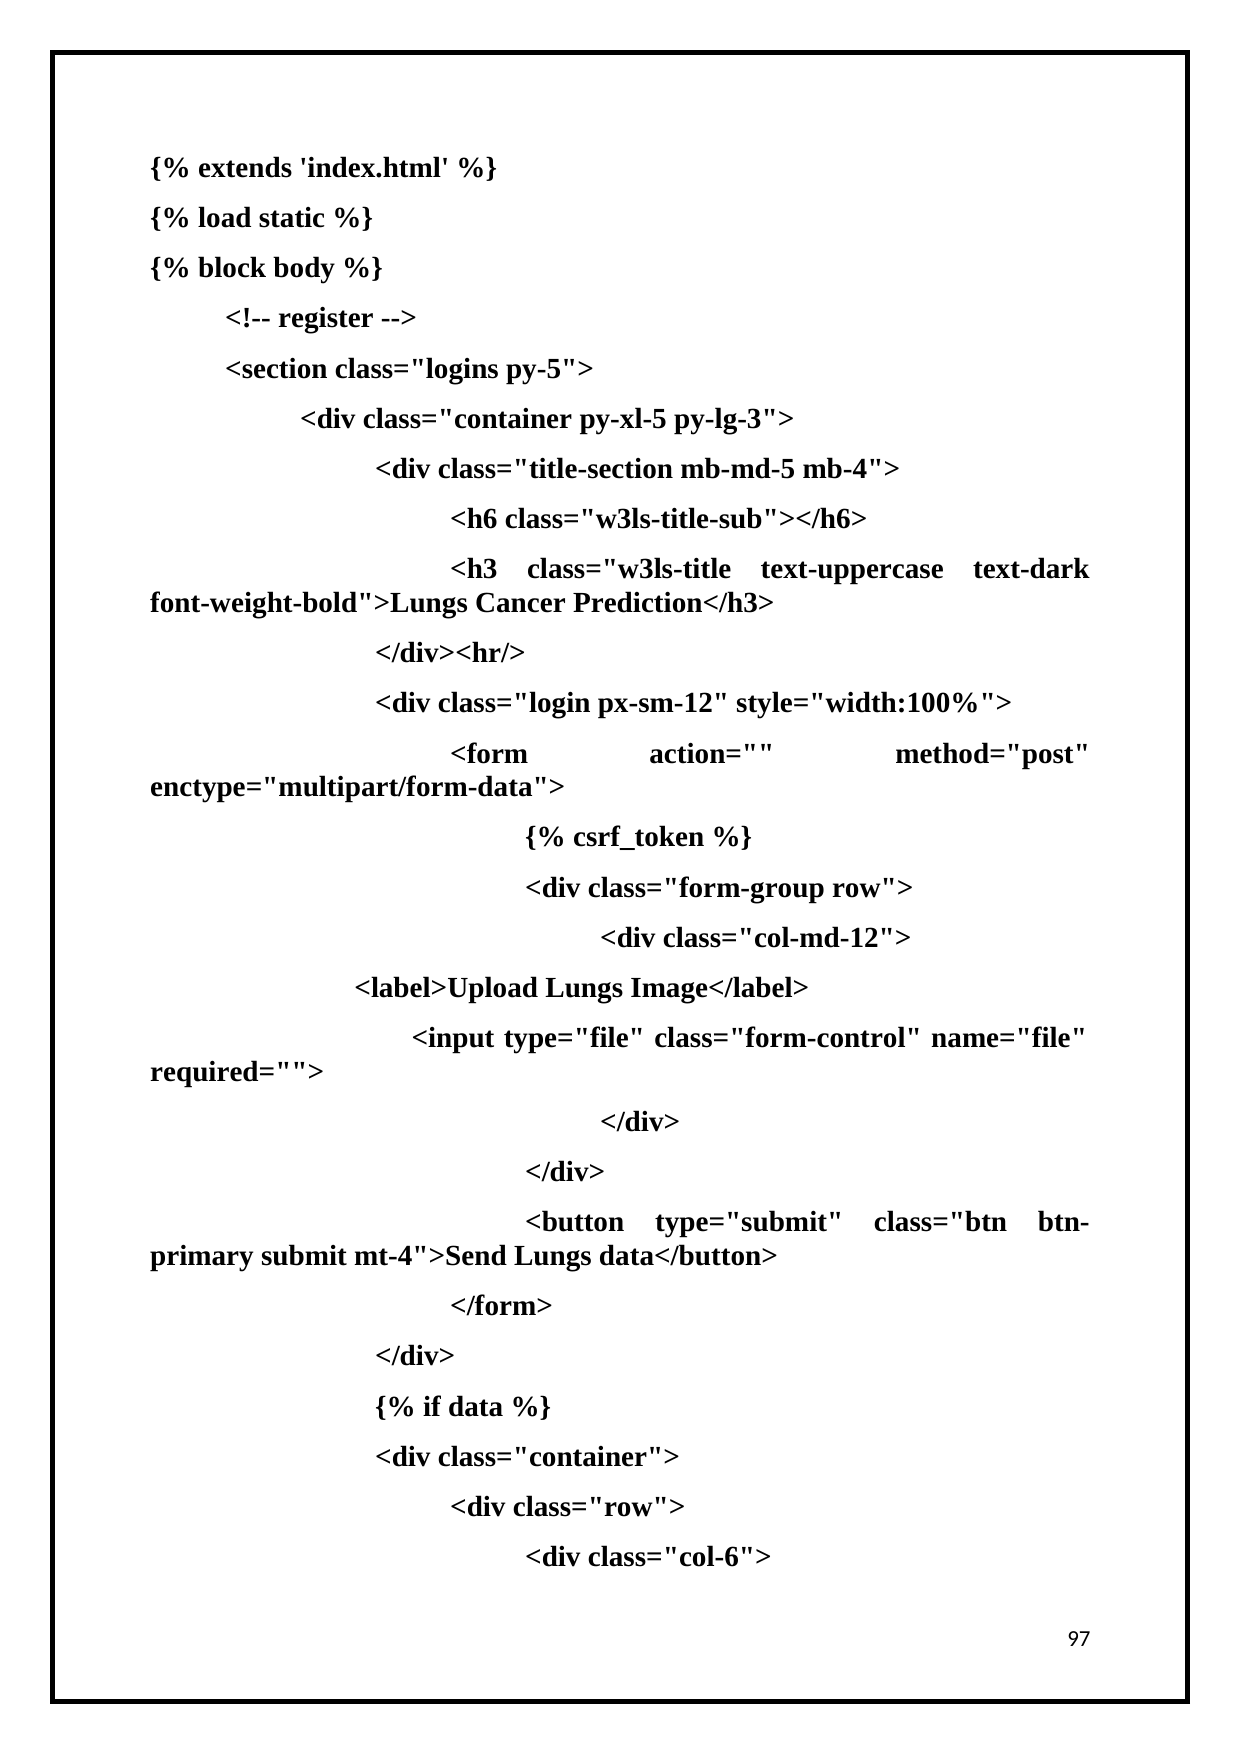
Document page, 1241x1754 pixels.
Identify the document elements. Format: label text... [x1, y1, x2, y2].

text <div class="container"> [150, 1439, 1090, 1472]
text </div> [150, 1338, 1090, 1372]
text <section class="logins py-5"> [150, 351, 1090, 384]
text <!-- register --> [150, 301, 1090, 334]
text <form action="" method="post" enctype="multipart/form-data"> [150, 736, 1090, 803]
text <div class="login px-sm-12" style="width:100%"> [150, 686, 1090, 719]
text <div class="col-md-12"> [150, 920, 1090, 953]
text <label>Upload Lungs Image</label> [150, 970, 1090, 1004]
text </div> [150, 1154, 1090, 1188]
text {% if data %} [150, 1389, 1090, 1422]
text {% block body %} [150, 250, 1090, 284]
text </div><hr/> [150, 635, 1090, 669]
text <div class="row"> [150, 1489, 1090, 1523]
text <div class="col-6"> [150, 1539, 1090, 1573]
text <div class="title-section mb-md-5 mb-4"> [150, 451, 1090, 485]
text <button type="submit" class="btn btn-primary submit mt-4">Send Lungs data</button> [150, 1204, 1090, 1272]
text {% load static %} [150, 200, 1090, 234]
text <div class="container py-xl-5 py-lg-3"> [150, 401, 1090, 434]
text <h6 class="w3ls-title-sub"></h6> [150, 501, 1090, 535]
text </div> [150, 1104, 1090, 1138]
text {% extends 'index.html' %} [150, 150, 1090, 183]
text <input type="file" class="form-control" name="file" required=""> [150, 1020, 1090, 1087]
text </form> [150, 1288, 1090, 1322]
text <h3 class="w3ls-title text-uppercase text-dark font-weight-bold">Lungs Cancer Prediction</h3> [150, 552, 1090, 619]
text <div class="form-group row"> [150, 870, 1090, 903]
text {% csrf_token %} [150, 819, 1090, 853]
